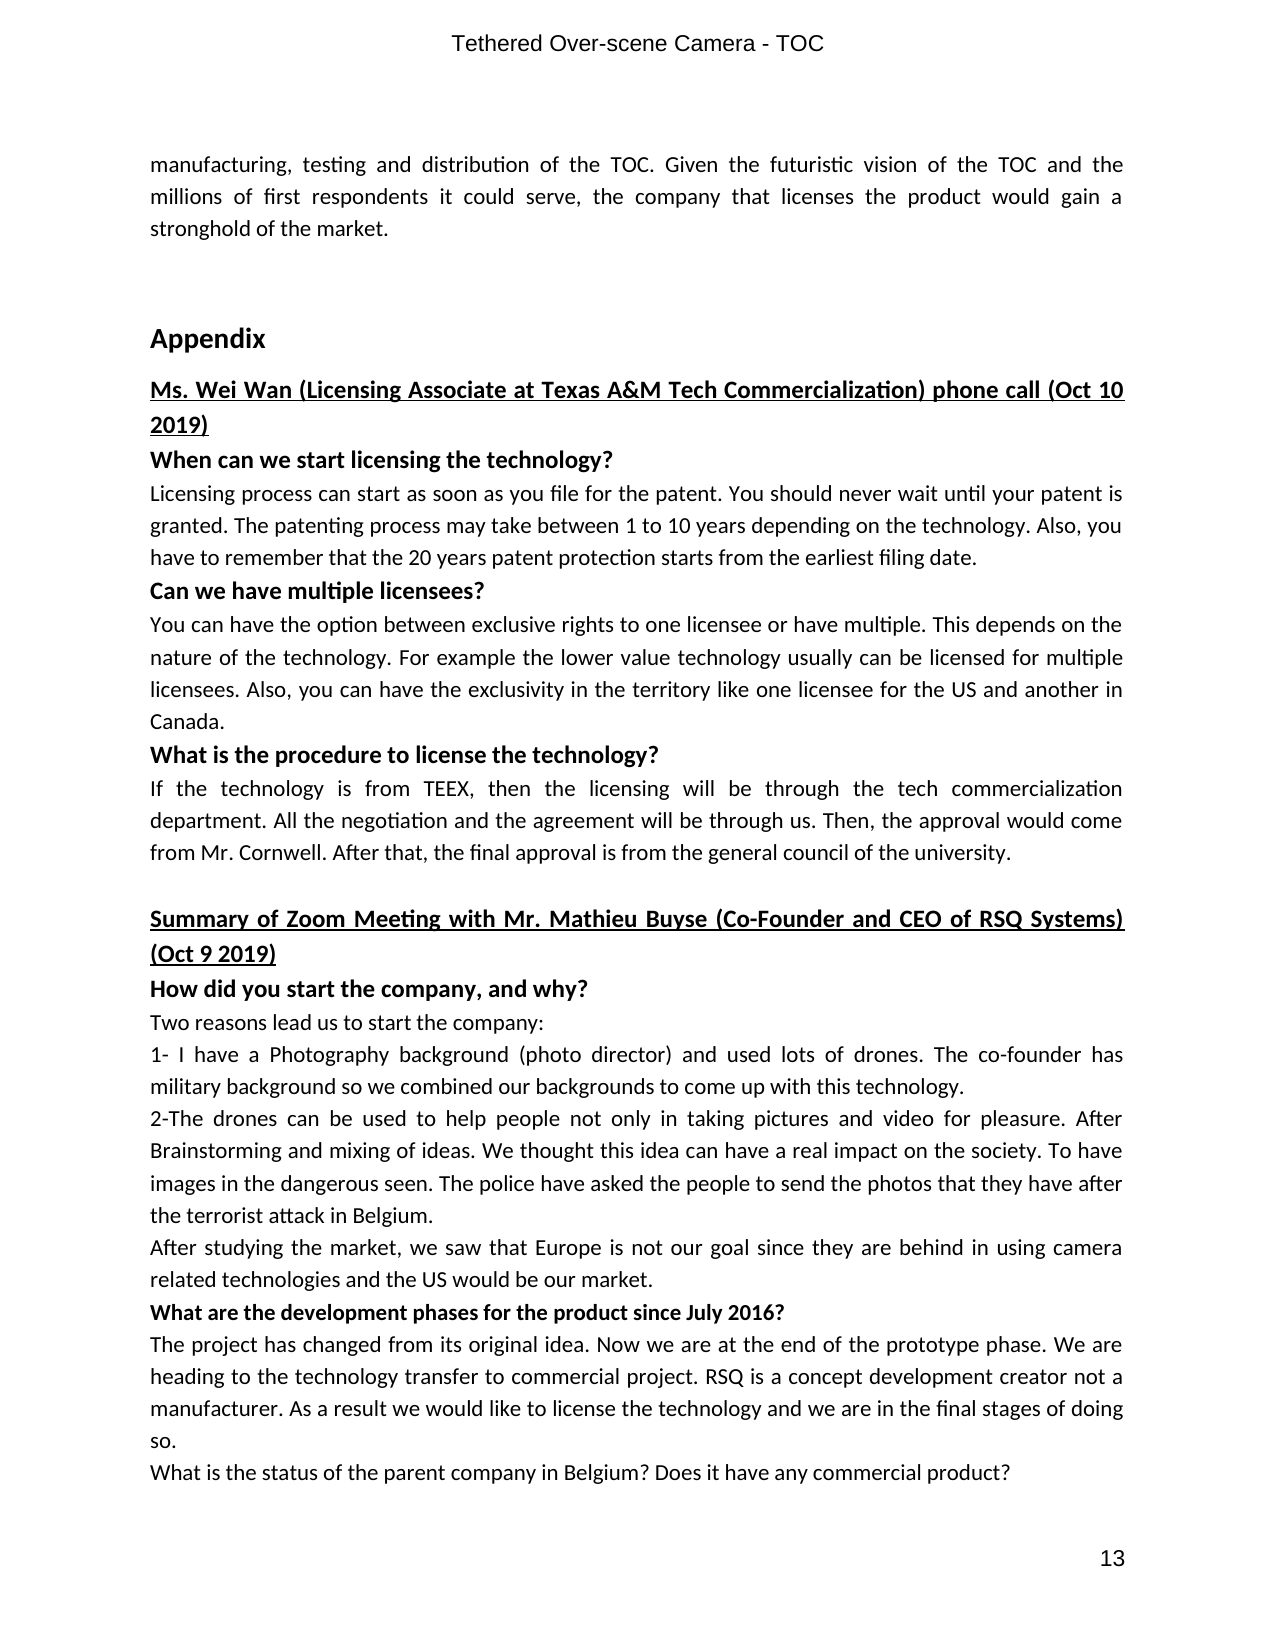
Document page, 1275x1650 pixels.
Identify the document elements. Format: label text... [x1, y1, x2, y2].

text The project has changed from its original idea. Now we are at the end of the prototype phase. We are heading to the technology transfer to commercial project. RSQ is a concept development creator not a manufacturer. As a result we would like to license the technology and we are in the final stages of doing so. [150, 1330, 1125, 1454]
text After studying the market, we saw that Europe is not our goal since they are behind in using camera related technologies and the US would be our market. [150, 1233, 1125, 1293]
text How did you start the company, and why? [150, 973, 1125, 1003]
text What is the procedure to license the technology? [150, 739, 1125, 770]
text What are the development phases for the product since July 2016? [150, 1298, 1125, 1326]
text Summary of Zoom Meeting with Mr. Mathieu Buyse (Co-Founder and CEO of RSQ Systems) (Oct 9 2019) [150, 903, 1125, 929]
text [150, 150, 1125, 242]
text Ms. Wei Wan (Licensing Associate at Texas A&M Tech Commercialization) phone call (Oct 10 2019) [150, 374, 1125, 400]
text What is the status of the parent company in Belgium? Does it have any commercial product? [150, 1458, 1125, 1487]
text You can have the option between exclusive rights to one licensee or have multiple. This depends on the nature of the technology. For example the lower value technology usually can be licensed for multiple licensees. Also, you can have the exclusivity in the territory like one licensee for the US and another in Canada. [150, 610, 1125, 735]
text Ms. Wei Wan (Licensing Associate at Texas A&M Tech Commercialization) phone call (Oct 10 2019) [150, 401, 1125, 439]
text Licensing process can start as soon as you file for the patent. You should never wait until your patent is granted. The patenting process may take between 1 to 10 years depending on the technology. Also, you have to remember that the 20 years patent protection starts from the earliest filing date. [150, 479, 1125, 571]
text Can we have multiple licensees? [150, 575, 1125, 606]
text Two reasons lead us to start the company: [150, 1008, 1125, 1036]
text Summary of Zoom Meeting with Mr. Mathieu Buyse (Co-Founder and CEO of RSQ Systems) (Oct 9 2019) [150, 931, 1125, 968]
text If the technology is from TEEX, then the licensing will be through the tech commercialization department. All the negotiation and the agreement will be through us. Then, the approval would come from Mr. Cornwell. After that, the final approval is from the general council of the university. [150, 774, 1125, 867]
text When can we start licensing the technology? [150, 444, 1125, 474]
text 1- I have a Photography background (photo director) and used lots of drones. The co-founder has military background so we combined our backgrounds to come up with this technology. [150, 1040, 1125, 1100]
text 2-The drones can be used to help people not only in taking pictures and video for pleasure. After Brainstorming and mixing of ideas. We thought this idea can have a real impact on the society. To have images in the dangerous seen. The police have asked the people to send the photos that they have after the terrorist attack in Belgium. [150, 1104, 1125, 1229]
subtitle Appendix [150, 320, 1125, 356]
